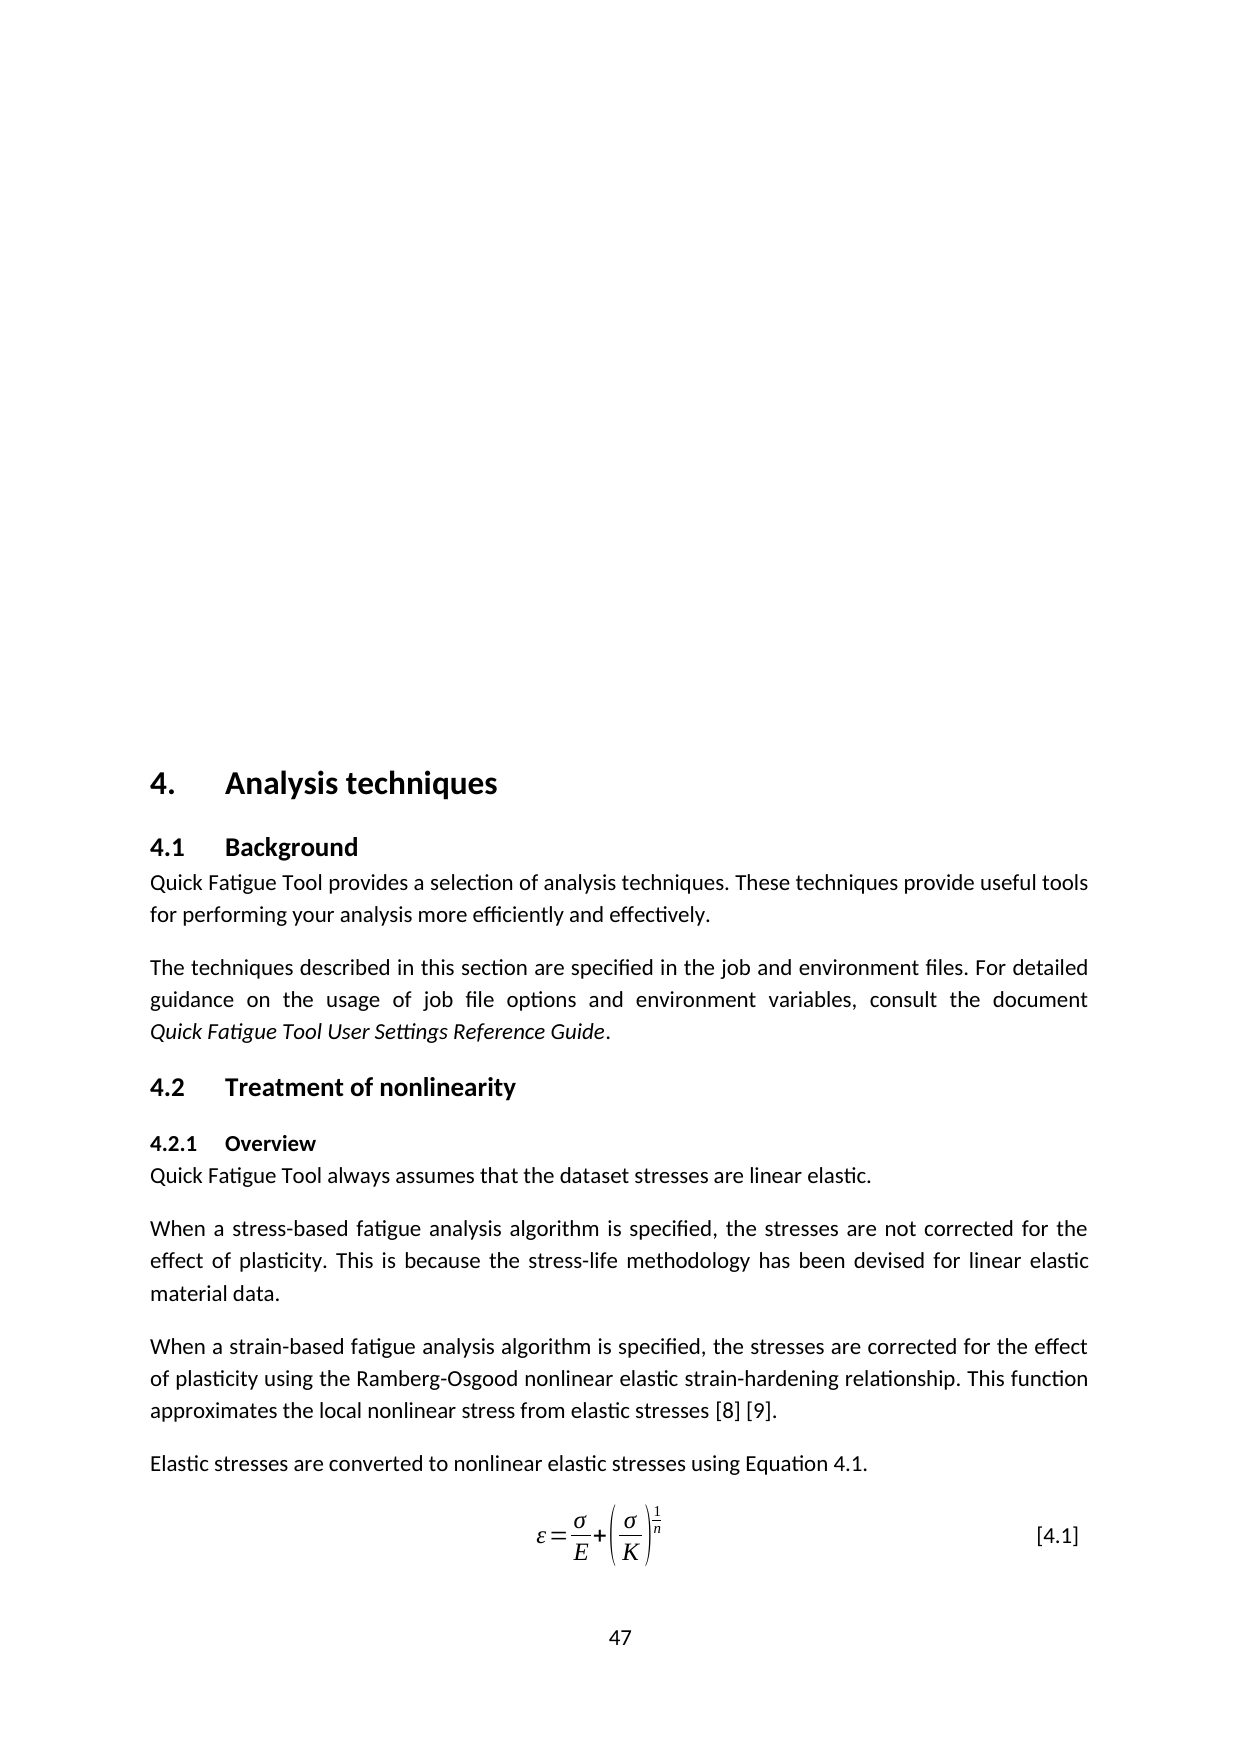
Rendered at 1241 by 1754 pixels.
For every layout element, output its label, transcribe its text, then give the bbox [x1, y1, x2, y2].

subtitle 4.2 Treatment of nonlinearity [150, 1071, 1090, 1103]
text When a stress-based fatigue analysis algorithm is specified, the stresses are not corrected for the effect of plasticity. This is because the stress-life methodology has been devised for linear elastic material data. [150, 1214, 1090, 1307]
subtitle 4.2.1 Overview [150, 1129, 1090, 1157]
text Quick Fatigue Tool always assumes that the dataset stresses are linear elastic. [150, 1161, 1090, 1189]
subtitle 4. Analysis techniques [150, 762, 1090, 803]
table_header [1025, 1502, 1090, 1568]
text The techniques described in this section are specified in the job and environment files. For detailed guidance on the usage of job file options and environment variables, consult the document Quick Fatigue Tool User Settings Reference Guide. [150, 953, 1090, 1046]
text When a strain-based fatigue analysis algorithm is specified, the stresses are corrected for the effect of plasticity using the Ramberg-Osgood nonlinear elastic strain-hardening relationship. This function approximates the local nonlinear stress from elastic stresses. [150, 1332, 1090, 1424]
text Elastic stresses are converted to nonlinear elastic stresses using Equation 4.1. [150, 1449, 1090, 1477]
subtitle 4.1 Background [150, 830, 1090, 863]
text Quick Fatigue Tool provides a selection of analysis techniques. These techniques provide useful tools for performing your analysis more efficiently and effectively. [150, 868, 1090, 928]
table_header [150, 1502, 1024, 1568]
